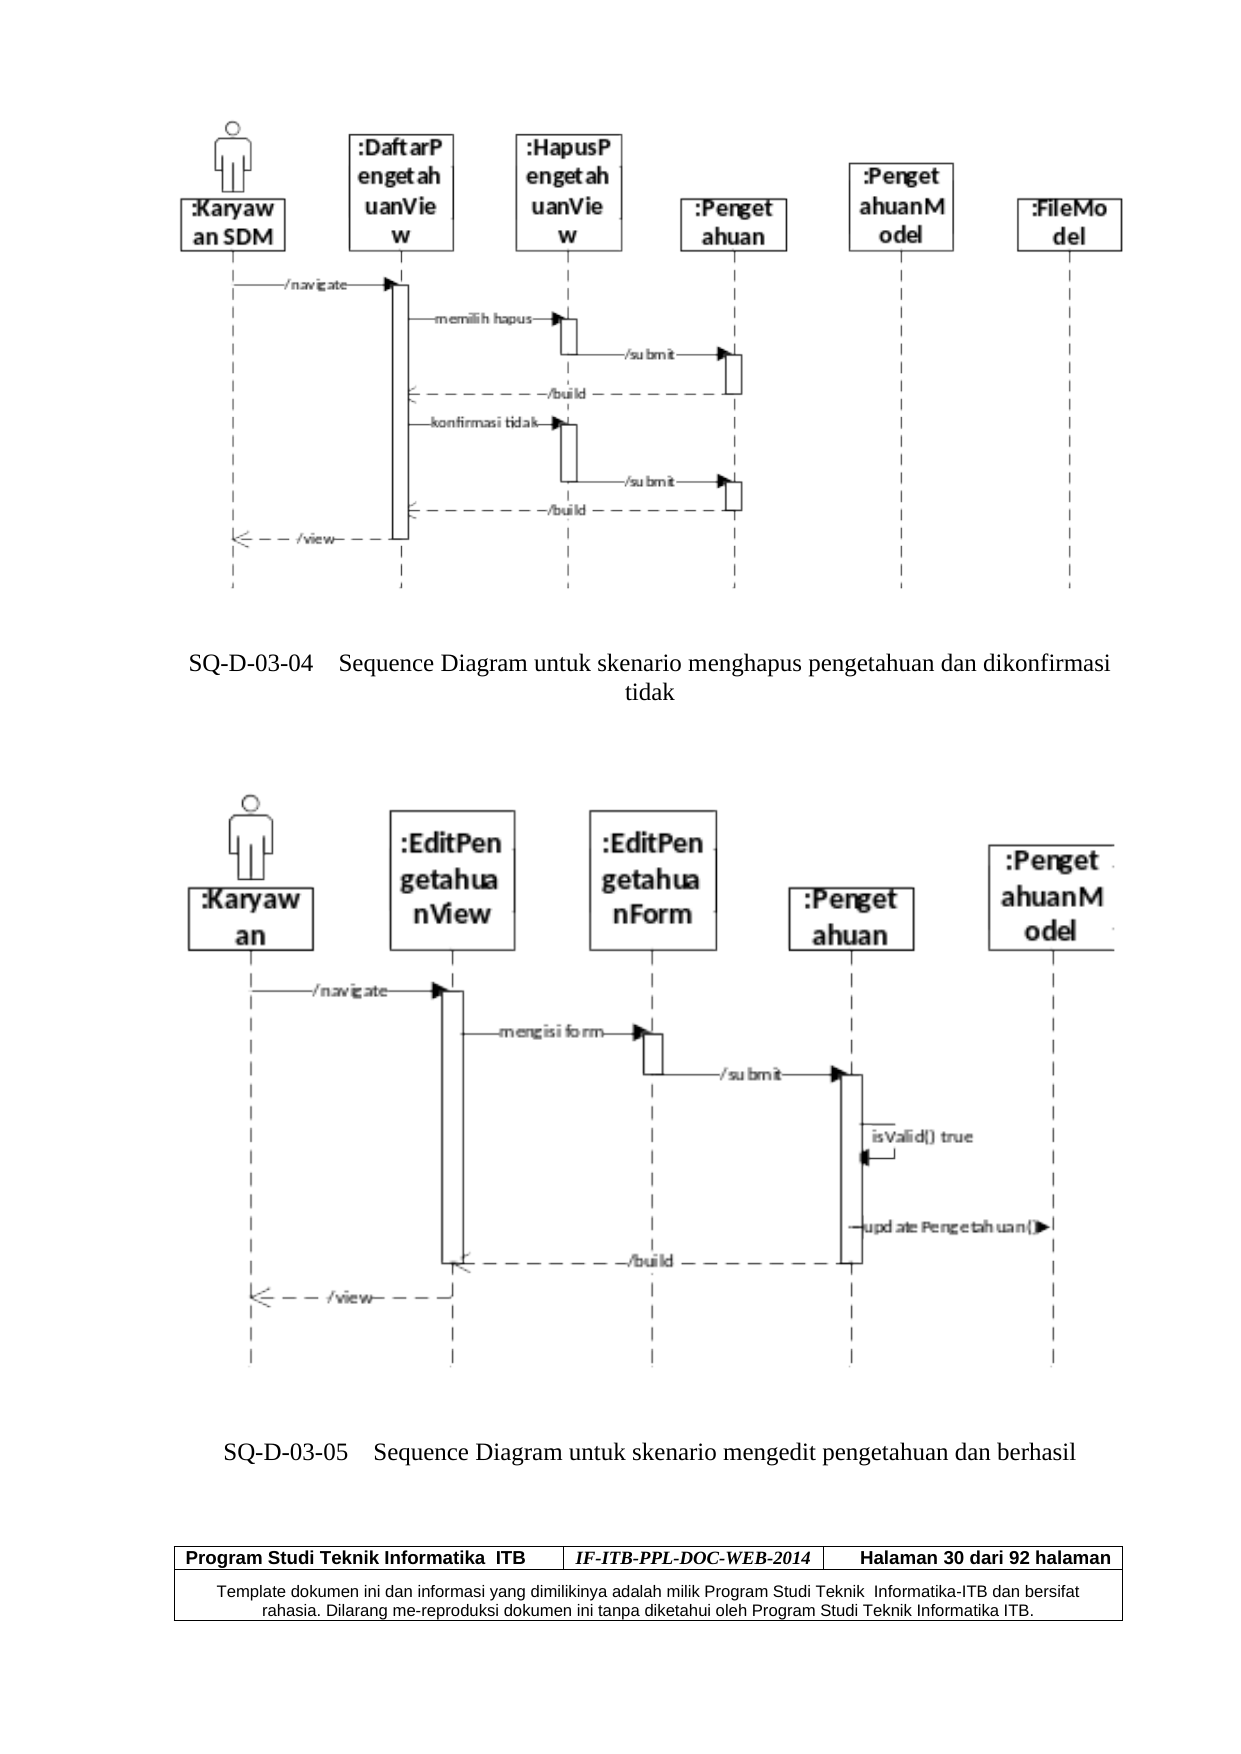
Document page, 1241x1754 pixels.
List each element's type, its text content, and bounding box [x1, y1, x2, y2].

text SQ-D-03-05 Sequence Diagram untuk skenario mengedit pengetahuan dan berhasil [177, 792, 1122, 1466]
text SQ-D-03-04 Sequence Diagram untuk skenario menghapus pengetahuan dan dikonfirmasi tidak [177, 118, 1122, 705]
